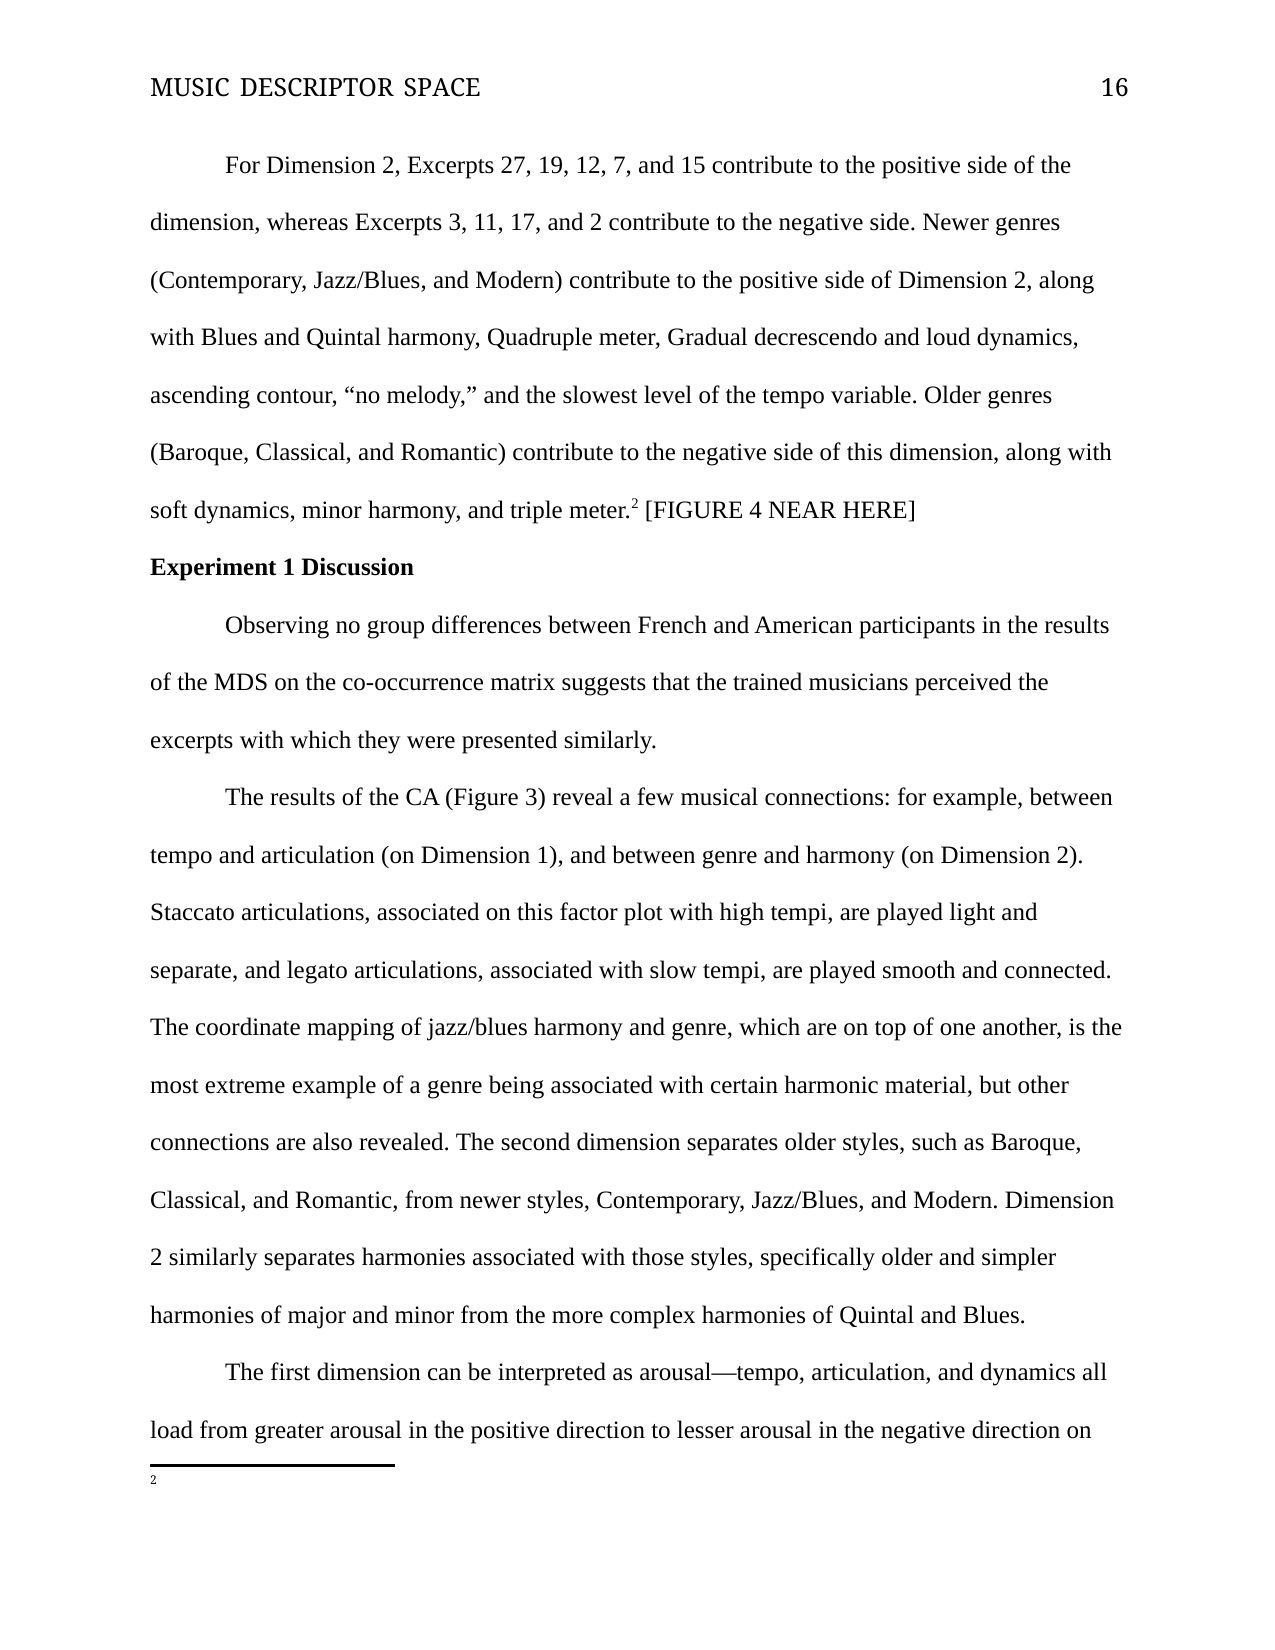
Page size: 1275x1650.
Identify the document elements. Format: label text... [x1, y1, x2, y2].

text The results of the CA (Figure 3) reveal a few musical connections: for example, between tempo and articulation (on Dimension 1), and between genre and harmony (on Dimension 2). Staccato articulations, associated on this factor plot with high tempi, are played light and separate, and legato articulations, associated with slow tempi, are played smooth and connected. The coordinate mapping of jazz/blues harmony and genre, which are on top of one another, is the most extreme example of a genre being associated with certain harmonic material, but other connections are also revealed. The second dimension separates older styles, such as Baroque, Classical, and Romantic, from newer styles, Contemporary, Jazz/Blues, and Modern. Dimension 2 similarly separates harmonies associated with those styles, specifically older and simpler harmonies of major and minor from the more complex harmonies of Quintal and Blues. [150, 782, 1125, 1329]
text For Dimension 2, Excerpts 27, 19, 12, 7, and 15 contribute to the positive side of the dimension, whereas Excerpts 3, 11, 17, and 2 contribute to the negative side. Newer genres (Contemporary, Jazz/Blues, and Modern) contribute to the positive side of Dimension 2, along with Blues and Quintal harmony, Quadruple meter, Gradual decrescendo and loud dynamics, ascending contour, “no melody,” and the slowest level of the tempo variable. Older genres (Baroque, Classical, and Romantic) contribute to the negative side of this dimension, along with soft dynamics, minor harmony, and triple meter. [FIGURE 4 NEAR HERE] [150, 150, 1125, 524]
subtitle Experiment 1 Discussion [150, 552, 1125, 581]
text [150, 1357, 1125, 1444]
text Observing no group differences between French and American participants in the results of the MDS on the co-occurrence matrix suggests that the trained musicians perceived the excerpts with which they were presented similarly. [150, 610, 1125, 754]
